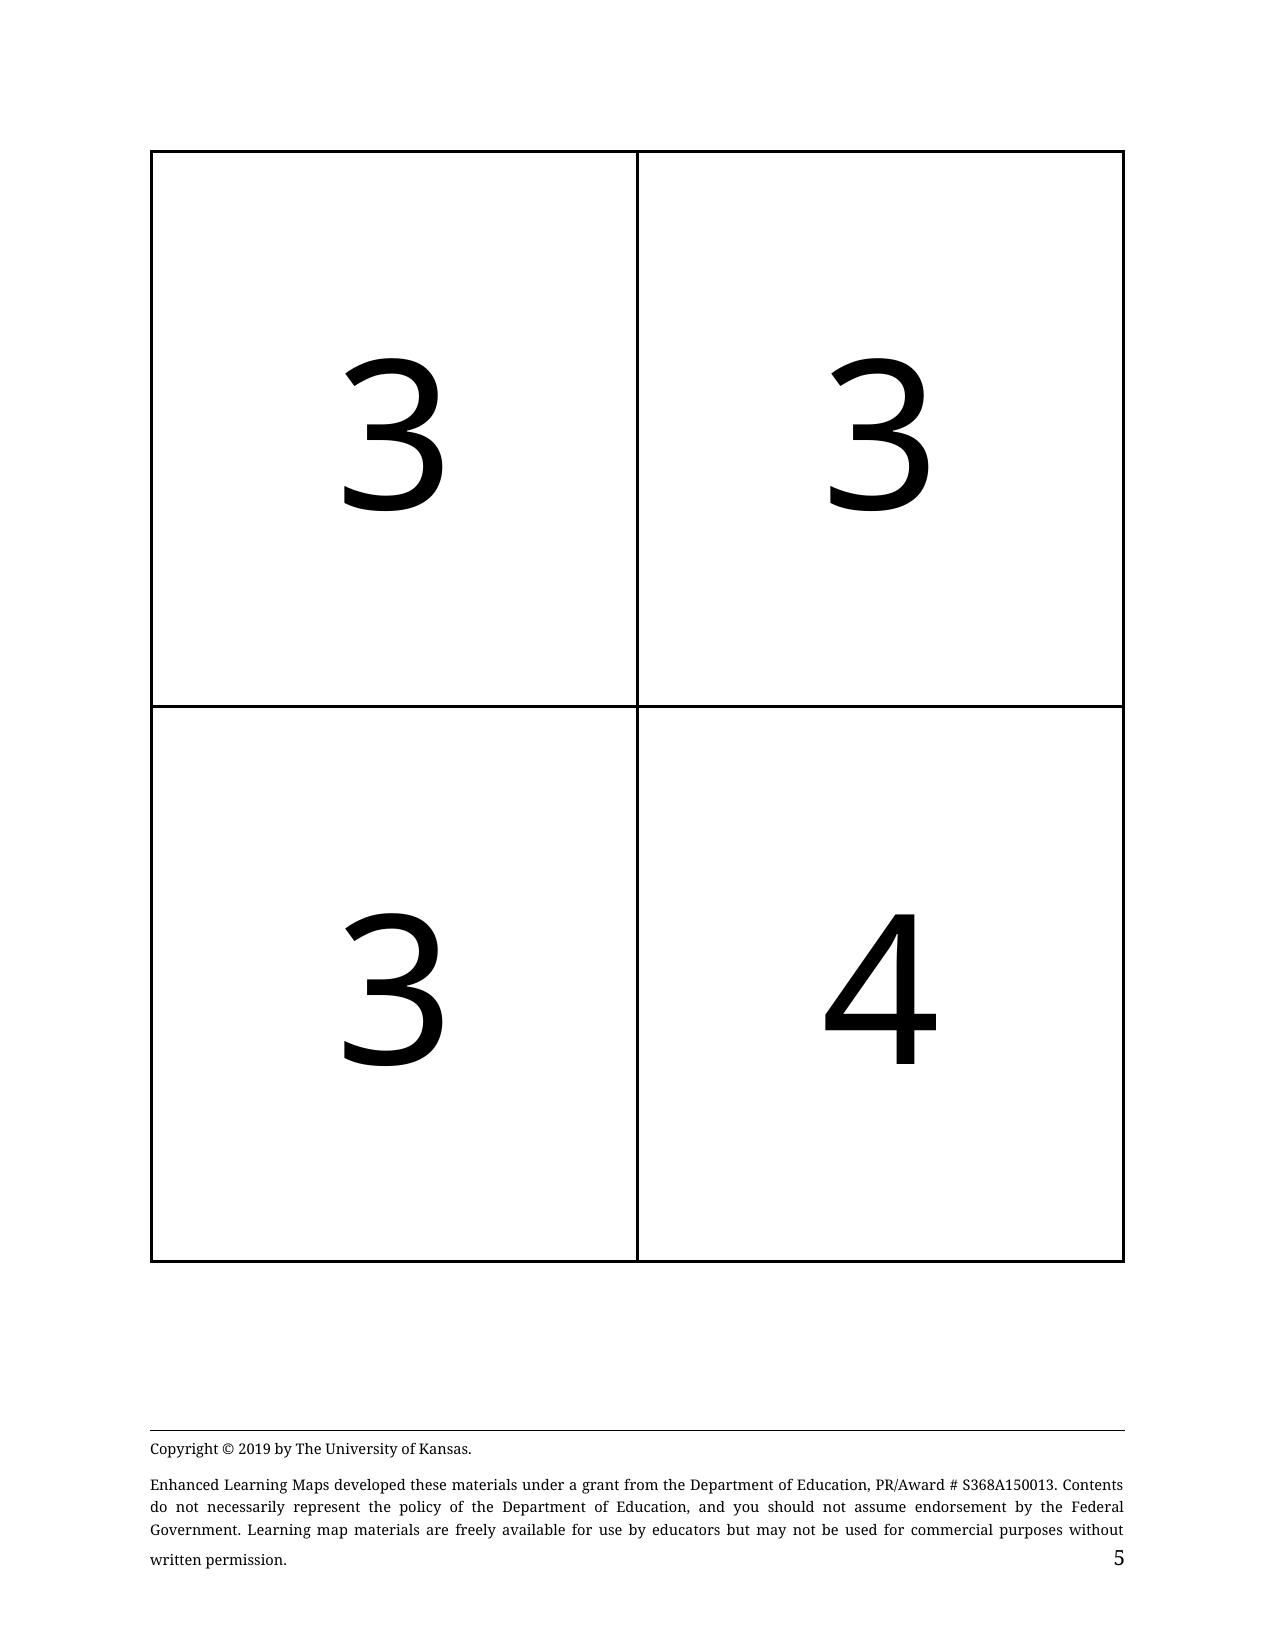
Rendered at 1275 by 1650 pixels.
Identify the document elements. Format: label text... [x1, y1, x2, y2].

table_cell 4 [639, 708, 1122, 1260]
table_cell 3 [639, 153, 1122, 705]
table_cell 3 [153, 153, 636, 705]
table_cell 3 [153, 708, 636, 1260]
